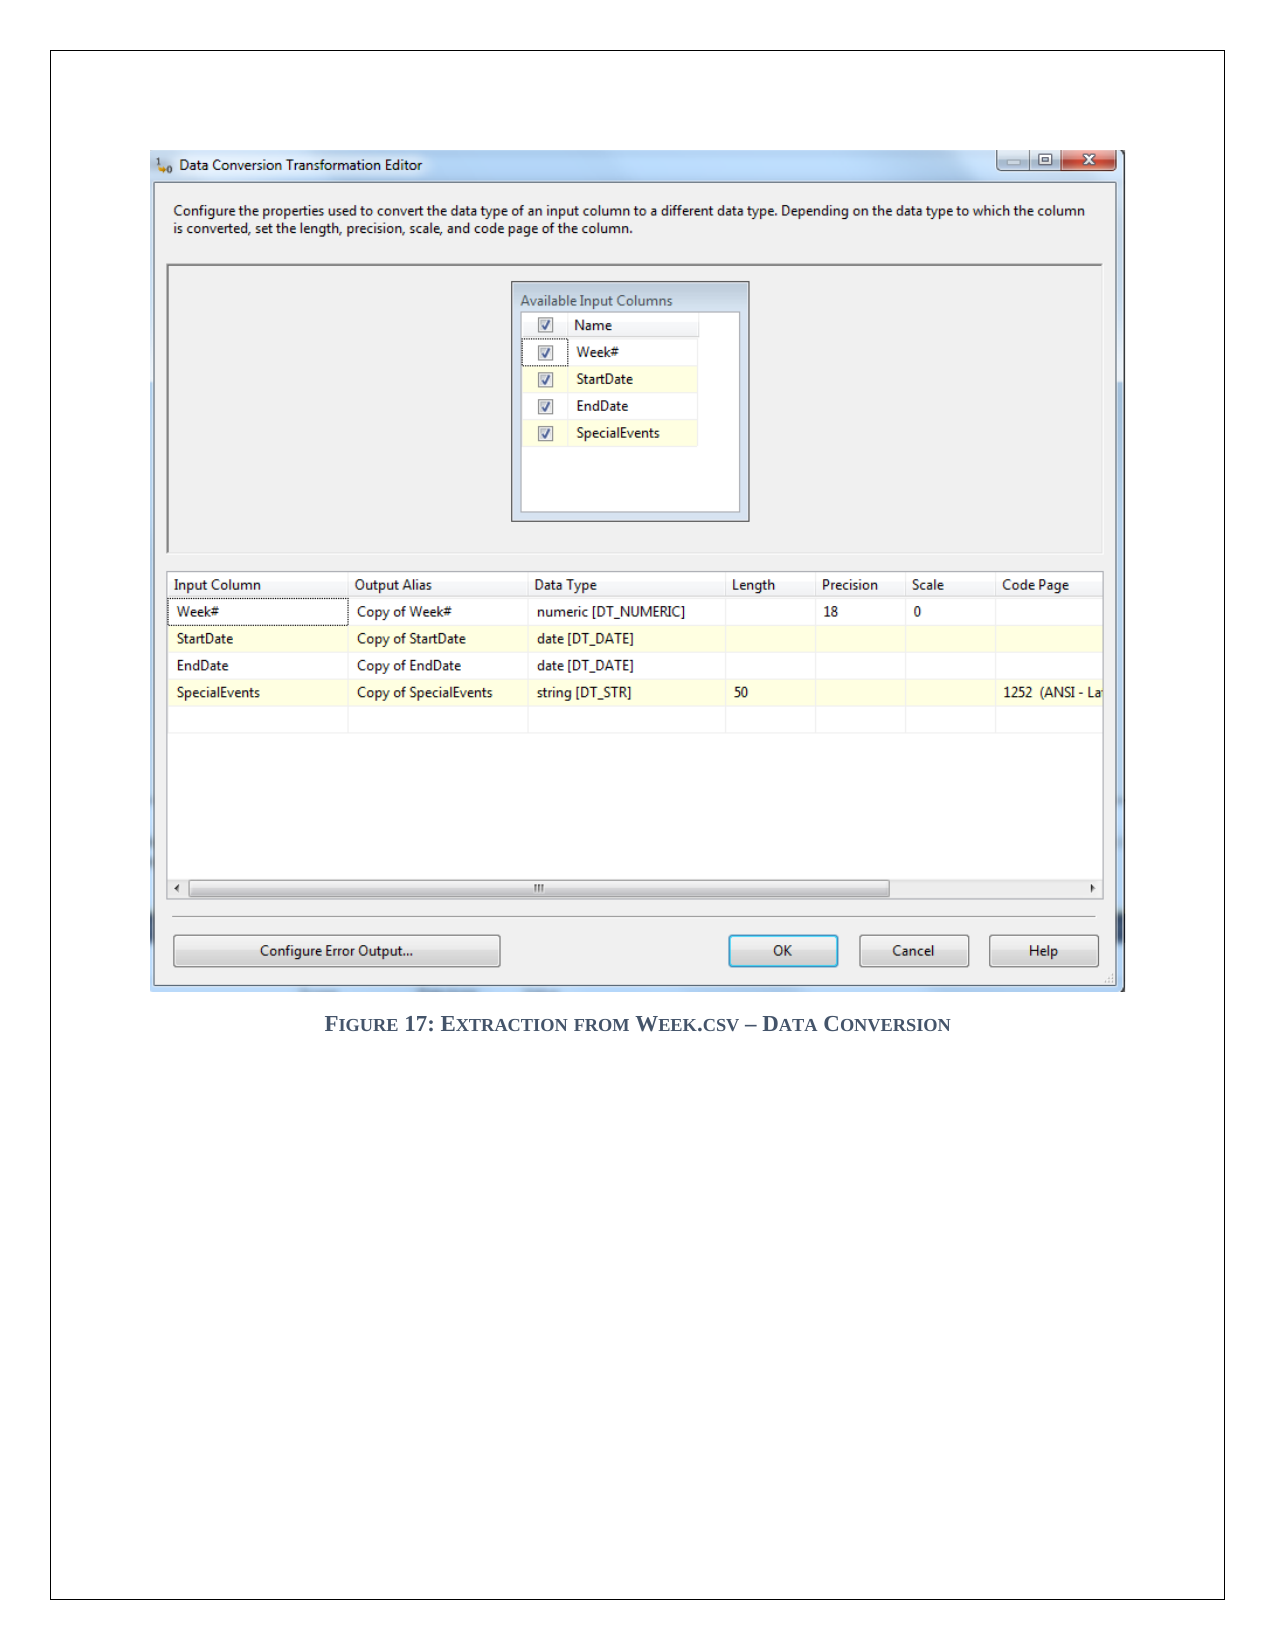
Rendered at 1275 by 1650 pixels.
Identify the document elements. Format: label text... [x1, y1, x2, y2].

text Figure 17: Extraction from Week.csv – Data Conversion [150, 1011, 1125, 1037]
picture [150, 150, 1125, 992]
